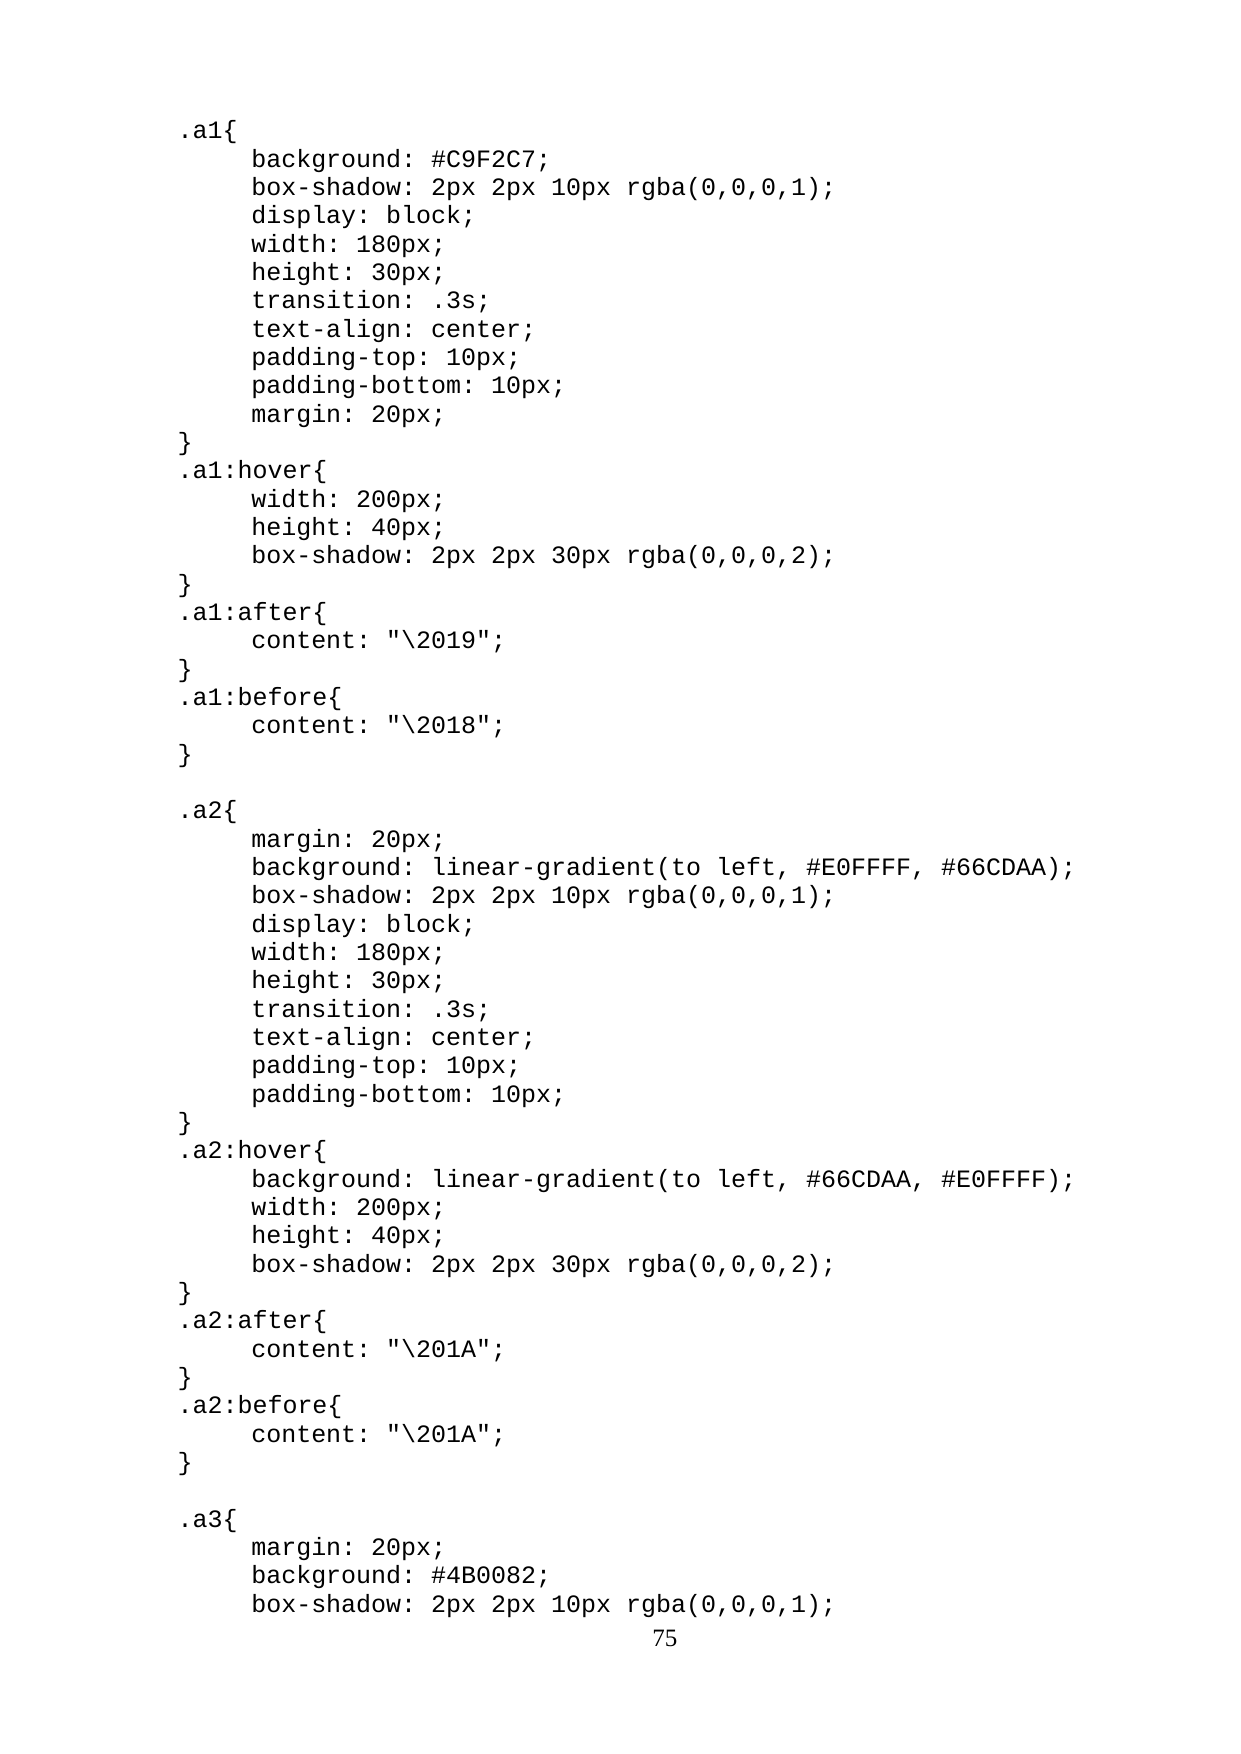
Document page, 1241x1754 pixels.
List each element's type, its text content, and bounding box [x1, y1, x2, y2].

text width: 180px; [177, 940, 1152, 968]
text display: block; [177, 911, 1152, 940]
text .a3{ [177, 1506, 1152, 1535]
text height: 40px; [177, 515, 1152, 543]
text margin: 20px; [177, 401, 1152, 430]
text } [177, 1110, 1152, 1138]
text content: "\2018"; [177, 713, 1152, 741]
text padding-bottom: 10px; [177, 373, 1152, 401]
text background: #C9F2C7; [177, 146, 1152, 175]
text display: block; [177, 203, 1152, 231]
text .a2:before{ [177, 1393, 1152, 1421]
text } [177, 1280, 1152, 1308]
text .a1:hover{ [177, 458, 1152, 486]
text box-shadow: 2px 2px 10px rgba(0,0,0,1); [177, 883, 1152, 911]
text } [177, 430, 1152, 458]
text height: 40px; [177, 1223, 1152, 1251]
text content: "\201A"; [177, 1421, 1152, 1450]
text transition: .3s; [177, 288, 1152, 316]
text box-shadow: 2px 2px 30px rgba(0,0,0,2); [177, 543, 1152, 571]
text text-align: center; [177, 1025, 1152, 1053]
text } [177, 741, 1152, 770]
text } [177, 1450, 1152, 1478]
text background: linear-gradient(to left, #E0FFFF, #66CDAA); [177, 855, 1152, 883]
text background: #4B0082; [177, 1563, 1152, 1591]
text padding-top: 10px; [177, 1053, 1152, 1081]
text .a1{ [177, 118, 1152, 146]
text } [177, 1365, 1152, 1393]
text .a2:after{ [177, 1308, 1152, 1336]
text width: 180px; [177, 231, 1152, 260]
text .a2{ [177, 798, 1152, 826]
text box-shadow: 2px 2px 10px rgba(0,0,0,1); [177, 1591, 1152, 1620]
text text-align: center; [177, 316, 1152, 345]
text margin: 20px; [177, 1535, 1152, 1563]
text box-shadow: 2px 2px 10px rgba(0,0,0,1); [177, 175, 1152, 203]
text content: "\201A"; [177, 1336, 1152, 1365]
text .a2:hover{ [177, 1138, 1152, 1166]
text } [177, 656, 1152, 685]
text box-shadow: 2px 2px 30px rgba(0,0,0,2); [177, 1251, 1152, 1280]
text .a1:after{ [177, 600, 1152, 628]
text } [177, 571, 1152, 600]
text height: 30px; [177, 968, 1152, 996]
text height: 30px; [177, 260, 1152, 288]
text width: 200px; [177, 1195, 1152, 1223]
text margin: 20px; [177, 826, 1152, 855]
text padding-top: 10px; [177, 345, 1152, 373]
text background: linear-gradient(to left, #66CDAA, #E0FFFF); [177, 1166, 1152, 1195]
text width: 200px; [177, 486, 1152, 515]
text transition: .3s; [177, 996, 1152, 1025]
text .a1:before{ [177, 685, 1152, 713]
text content: "\2019"; [177, 628, 1152, 656]
text padding-bottom: 10px; [177, 1081, 1152, 1110]
